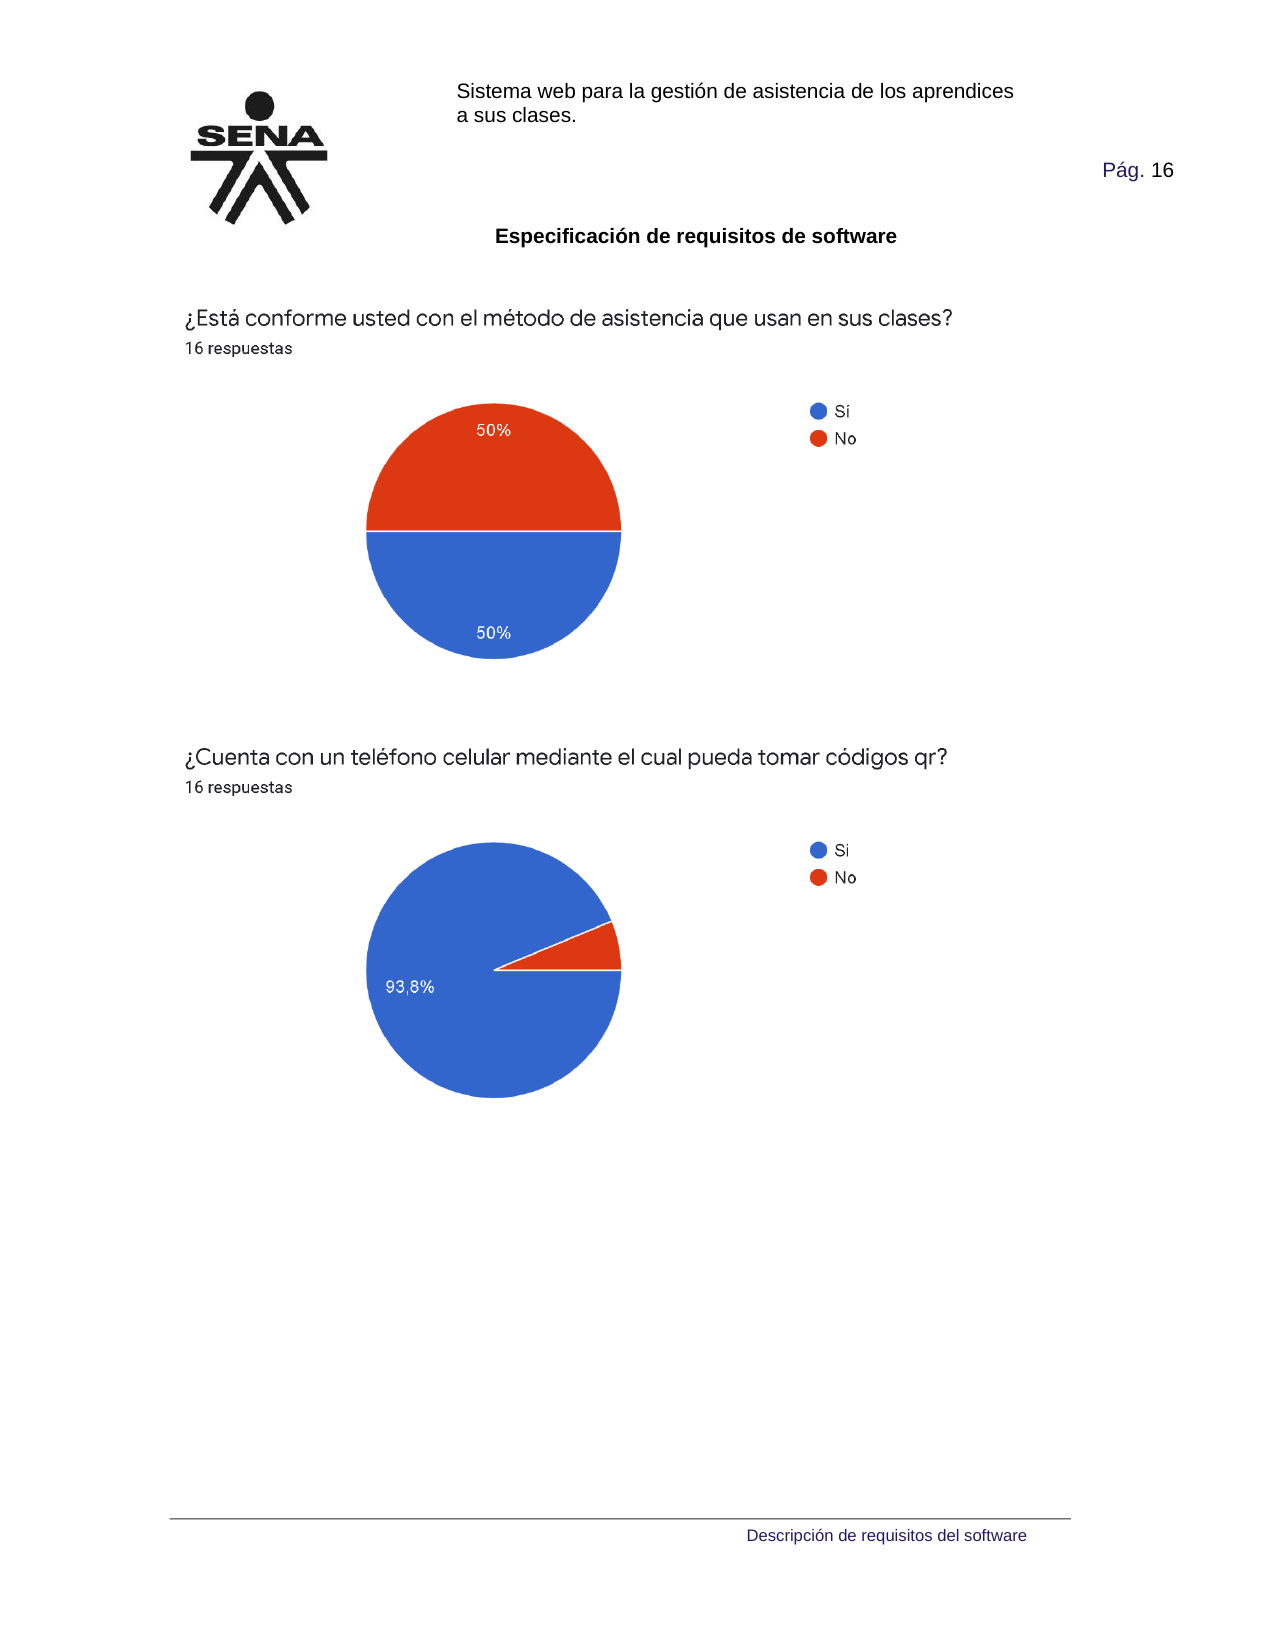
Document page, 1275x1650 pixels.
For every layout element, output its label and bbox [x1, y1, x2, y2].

picture [190, 87, 328, 225]
picture [150, 268, 1193, 1147]
